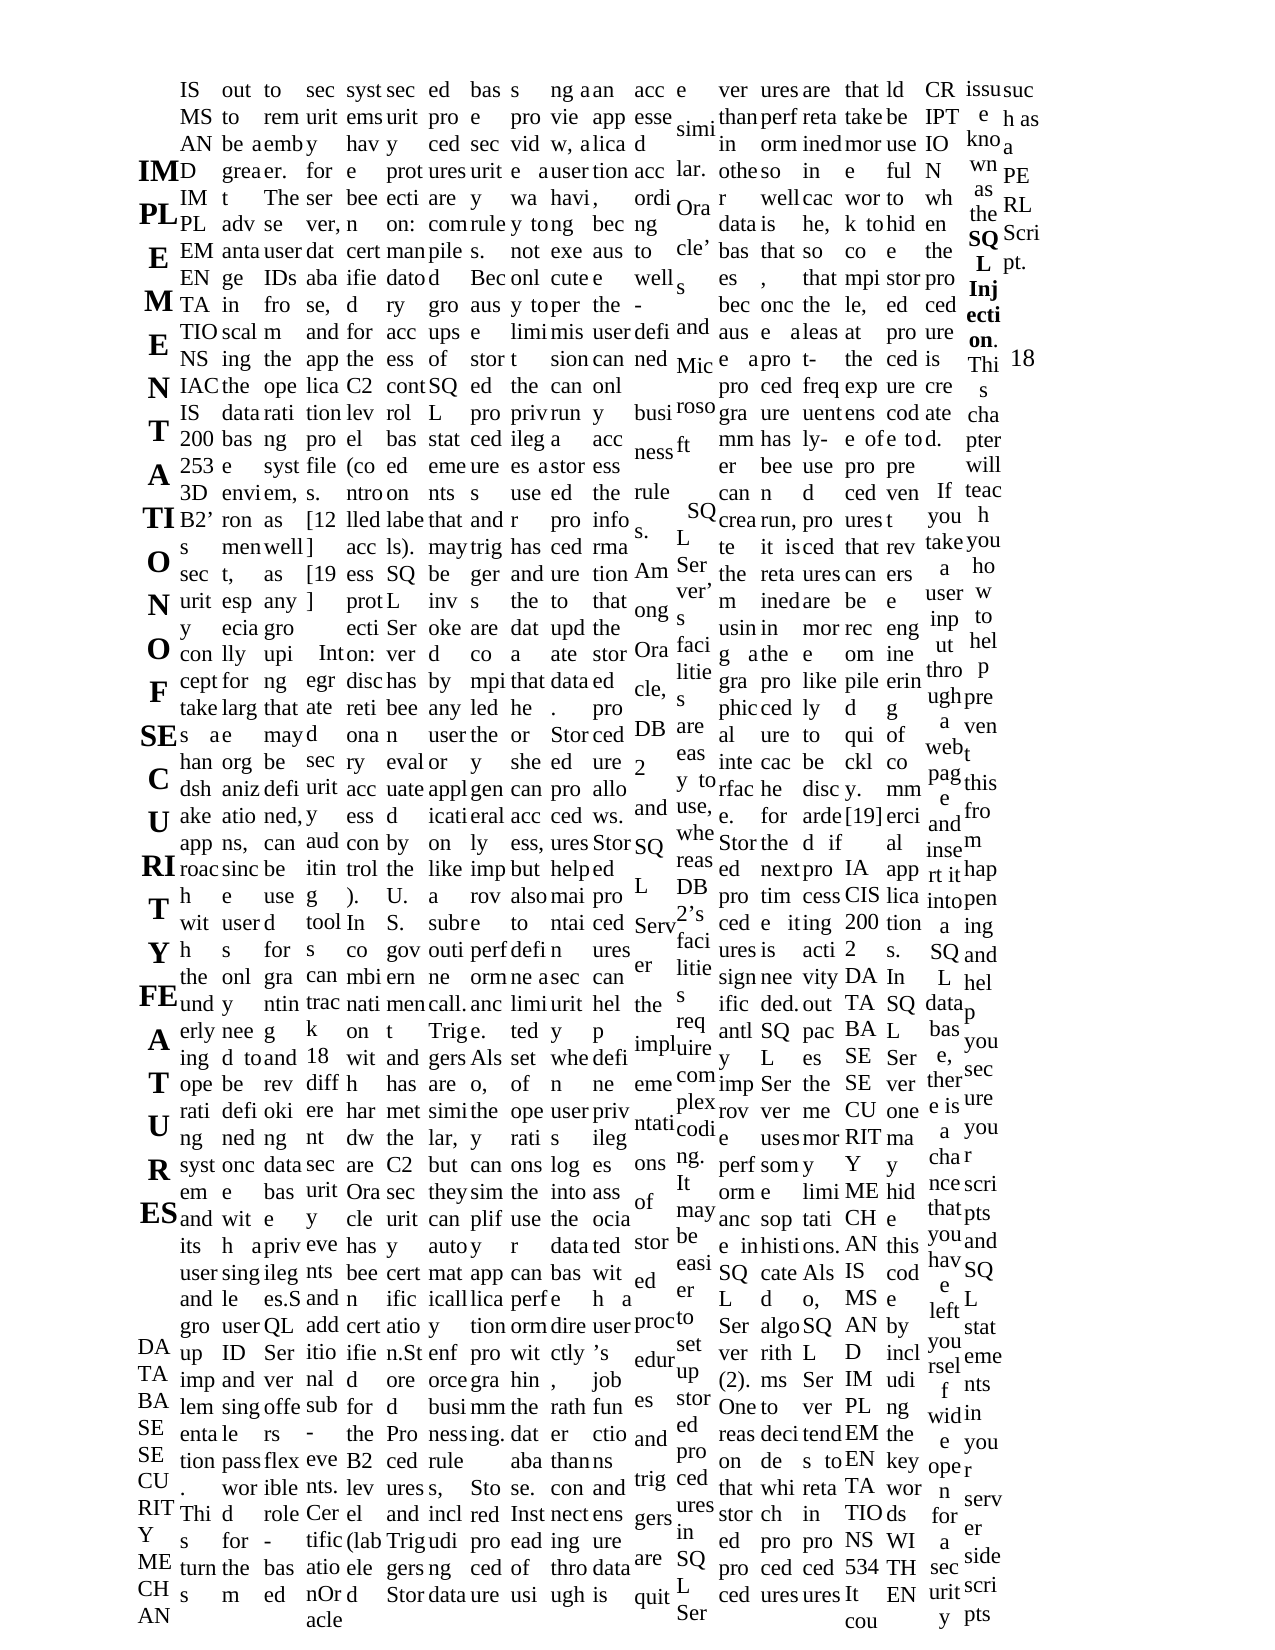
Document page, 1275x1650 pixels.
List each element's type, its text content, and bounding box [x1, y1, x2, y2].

text business rules. Among Oracle, DB2 and SQL Server the implementations of stored procedures and triggers are quite similar. Oracle’s and Microsoft [634, 76, 718, 1609]
text prevent this from happening and help you secure your scripts and SQL statements in your server side scripts such as a PERL Script. [964, 683, 1003, 1626]
text DATABASE SECURITY MECHANISMS AND IMPLEMENTATIONS IACIS 2002533DB2’s security concept takes a handshake approach with the underlying operating system and its user and group implementation. This turns out to be a great advantage in scaling the database environment, especially for large organizations, since users only need to be defined once with a single user ID and single password for them to remember. These user IDs from the operating system, as well as any grouping that may be defined, can be used for granting and revoking database privileges.SQL Server offers flexible role-based security for server, database, and application profiles.[12][19] [222, 76, 262, 1607]
text yourself wide open for a security issue known as the SQL Injection. This chapter will teach you how to help [925, 1328, 964, 1629]
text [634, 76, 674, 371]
text If you take a user input through a webpage and insert it into a SQL database, there is a chance that you have left [925, 478, 964, 1323]
text DATABASE SECURITY MECHANISMS AND IMPLEMENTATIONS IACIS 2002533DB2’s security concept takes a handshake approach with the underlying operating system and its user and group implementation. This turns out to be a great advantage in scaling the database environment, especially for large organizations, since users only need to be defined once with a single user ID and single password for them to remember. These user IDs from the operating system, as well as any grouping that may be defined, can be used for granting and revoking database privileges.SQL Server offers flexible role-based security for server, database, and application profiles.[12][19] [179, 76, 219, 1607]
text yourself wide open for a security issue known as the SQL Injection. This chapter will teach you how to help [964, 76, 1003, 678]
text SQL Server’s facilities are easy to use, whereas DB2’s facilities require complex coding. It may be easier to set up stored procedures in SQL Server than in other databases because a programmer can create them using a graphical interface. Stored procedures significantly improve performance in SQL Server (2). One reason that stored procedures perform so well is that, once a procedure has been run, it is retained in the procedure cache for the next time it is needed. SQL Server uses some sophisticated algorithms to decide which procedures are retained in cache, so that the least-frequently-used procedures are more likely to be discarded if processing activity outpaces the memory limitations. Also, SQL Server tends to retain procedures that take more work to compile, at the expense of procedures that can be recompiled quickly.[19] [802, 76, 842, 1607]
text SQL Server’s facilities are easy to use, whereas DB2’s facilities require complex coding. It may be easier to set up stored procedures in SQL Server than in other databases because a programmer can create them using a graphical interface. Stored procedures significantly improve performance in SQL Server (2). One reason that stored procedures perform so well is that, once a procedure has been run, it is retained in the procedure cache for the next time it is needed. SQL Server uses some sophisticated algorithms to decide which procedures are retained in cache, so that the least-frequently-used procedures are more likely to be discarded if processing activity outpaces the memory limitations. Also, SQL Server tends to retain procedures that take more work to compile, at the expense of procedures that can be recompiled quickly.[19] [718, 76, 758, 1607]
text SQL Server’s facilities are easy to use, whereas DB2’s facilities require complex coding. It may be easier to set up stored procedures in SQL Server than in other databases because a programmer can create them using a graphical interface. Stored procedures significantly improve performance in SQL Server (2). One reason that stored procedures perform so well is that, once a procedure has been run, it is retained in the procedure cache for the next time it is needed. SQL Server uses some sophisticated algorithms to decide which procedures are retained in cache, so that the least-frequently-used procedures are more likely to be discarded if processing activity outpaces the memory limitations. Also, SQL Server tends to retain procedures that take more work to compile, at the expense of procedures that can be recompiled quickly.[19] [760, 76, 800, 1607]
text Integrated security auditing tools can track 18 different security events and additional sub-events. CertificationOracle systems have been certified for the C2 level (controlled access protection: discretionary access control). In combination with hardware Oracle has been certified for the B2 level (labeled security protection: mandatory access control based on labels).SQL Server has been evaluated by the U. S. government and has met the C2 security certification.Stored Procedures and TriggersStored procedures are compiled groups of SQL statements that may be invoked by any user or application like a subroutine call. Triggers are similar, but they can automatically enforce business rules, including database security rules. Because stored procedures and triggers are compiled they generally improve performance. Also, they can simplify application programming. [428, 76, 468, 1607]
text Integrated security auditing tools can track 18 different security events and additional sub-events. CertificationOracle systems have been certified for the C2 level (controlled access protection: discretionary access control). In combination with hardware Oracle has been certified for the B2 level (labeled security protection: mandatory access control based on labels).SQL Server has been evaluated by the U. S. government and has met the C2 security certification.Stored Procedures and TriggersStored procedures are compiled groups of SQL statements that may be invoked by any user or application like a subroutine call. Triggers are similar, but they can automatically enforce business rules, including database security rules. Because stored procedures and triggers are compiled they generally improve performance. Also, they can simplify application programming. [346, 76, 384, 1607]
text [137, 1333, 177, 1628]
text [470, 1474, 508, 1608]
text Stored procedures provide a way to not only to limit the privileges a user has and the data that he or she can access, but also to define a limited set of operations the user can perform within the database. Instead of using a view, a user having execute permission can run a stored procedure to update data. Stored procedures help maintain security when users log into the database directly, rather than connecting through an application, because the user can only access the information that the stored procedure allows. Stored procedures can help define privileges associated with a user’s job functions and ensure data is accessed according to well-defined [550, 76, 590, 1607]
text IMPLEMENTATION OF SECURITY FEATURES [137, 152, 179, 1231]
text DATABASE SECURITY MECHANISMS AND IMPLEMENTATIONS IACIS 2002533DB2’s security concept takes a handshake approach with the underlying operating system and its user and group implementation. This turns out to be a great advantage in scaling the database environment, especially for large organizations, since users only need to be defined once with a single user ID and single password for them to remember. These user IDs from the operating system, as well as any grouping that may be defined, can be used for granting and revoking database privileges.SQL Server offers flexible role-based security for server, database, and application profiles.[12][19] [264, 76, 304, 1607]
text IACIS 2002 DATABASE SECURITY MECHANISMS AND IMPLEMENTATIONS534It could be useful to hide stored procedure code to prevent reverse engineering of commercial applications. In SQL Serverone may hide this code by including the keywords WITH ENCRIPTION when the procedure is created. [844, 854, 883, 1633]
text 18 [1003, 343, 1042, 372]
text Stored procedures provide a way to not only to limit the privileges a user has and the data that he or she can access, but also to define a limited set of operations the user can perform within the database. Instead of using a view, a user having execute permission can run a stored procedure to update data. Stored procedures help maintain security when users log into the database directly, rather than connecting through an application, because the user can only access the information that the stored procedure allows. Stored procedures can help define privileges associated with a user’s job functions and ensure data is accessed according to well-defined [510, 76, 548, 1607]
text Stored procedures provide a way to not only to limit the privileges a user has and the data that he or she can access, but also to define a limited set of operations the user can perform within the database. Instead of using a view, a user having execute permission can run a stored procedure to update data. Stored procedures help maintain security when users log into the database directly, rather than connecting through an application, because the user can only access the information that the stored procedure allows. Stored procedures can help define privileges associated with a user’s job functions and ensure data is accessed according to well-defined [592, 76, 632, 1607]
text IACIS 2002 DATABASE SECURITY MECHANISMS AND IMPLEMENTATIONS534It could be useful to hide stored procedure code to prevent reverse engineering of commercial applications. In SQL Serverone may hide this code by including the keywords WITH ENCRIPTION when the procedure is created. [886, 76, 922, 1607]
text Integrated security auditing tools can track 18 different security events and additional sub-events. CertificationOracle systems have been certified for the C2 level (controlled access protection: discretionary access control). In combination with hardware Oracle has been certified for the B2 level (labeled security protection: mandatory access control based on labels).SQL Server has been evaluated by the U. S. government and has met the C2 security certification.Stored Procedures and TriggersStored procedures are compiled groups of SQL statements that may be invoked by any user or application like a subroutine call. Triggers are similar, but they can automatically enforce business rules, including database security rules. Because stored procedures and triggers are compiled they generally improve performance. Also, they can simplify application programming. [386, 76, 426, 1607]
